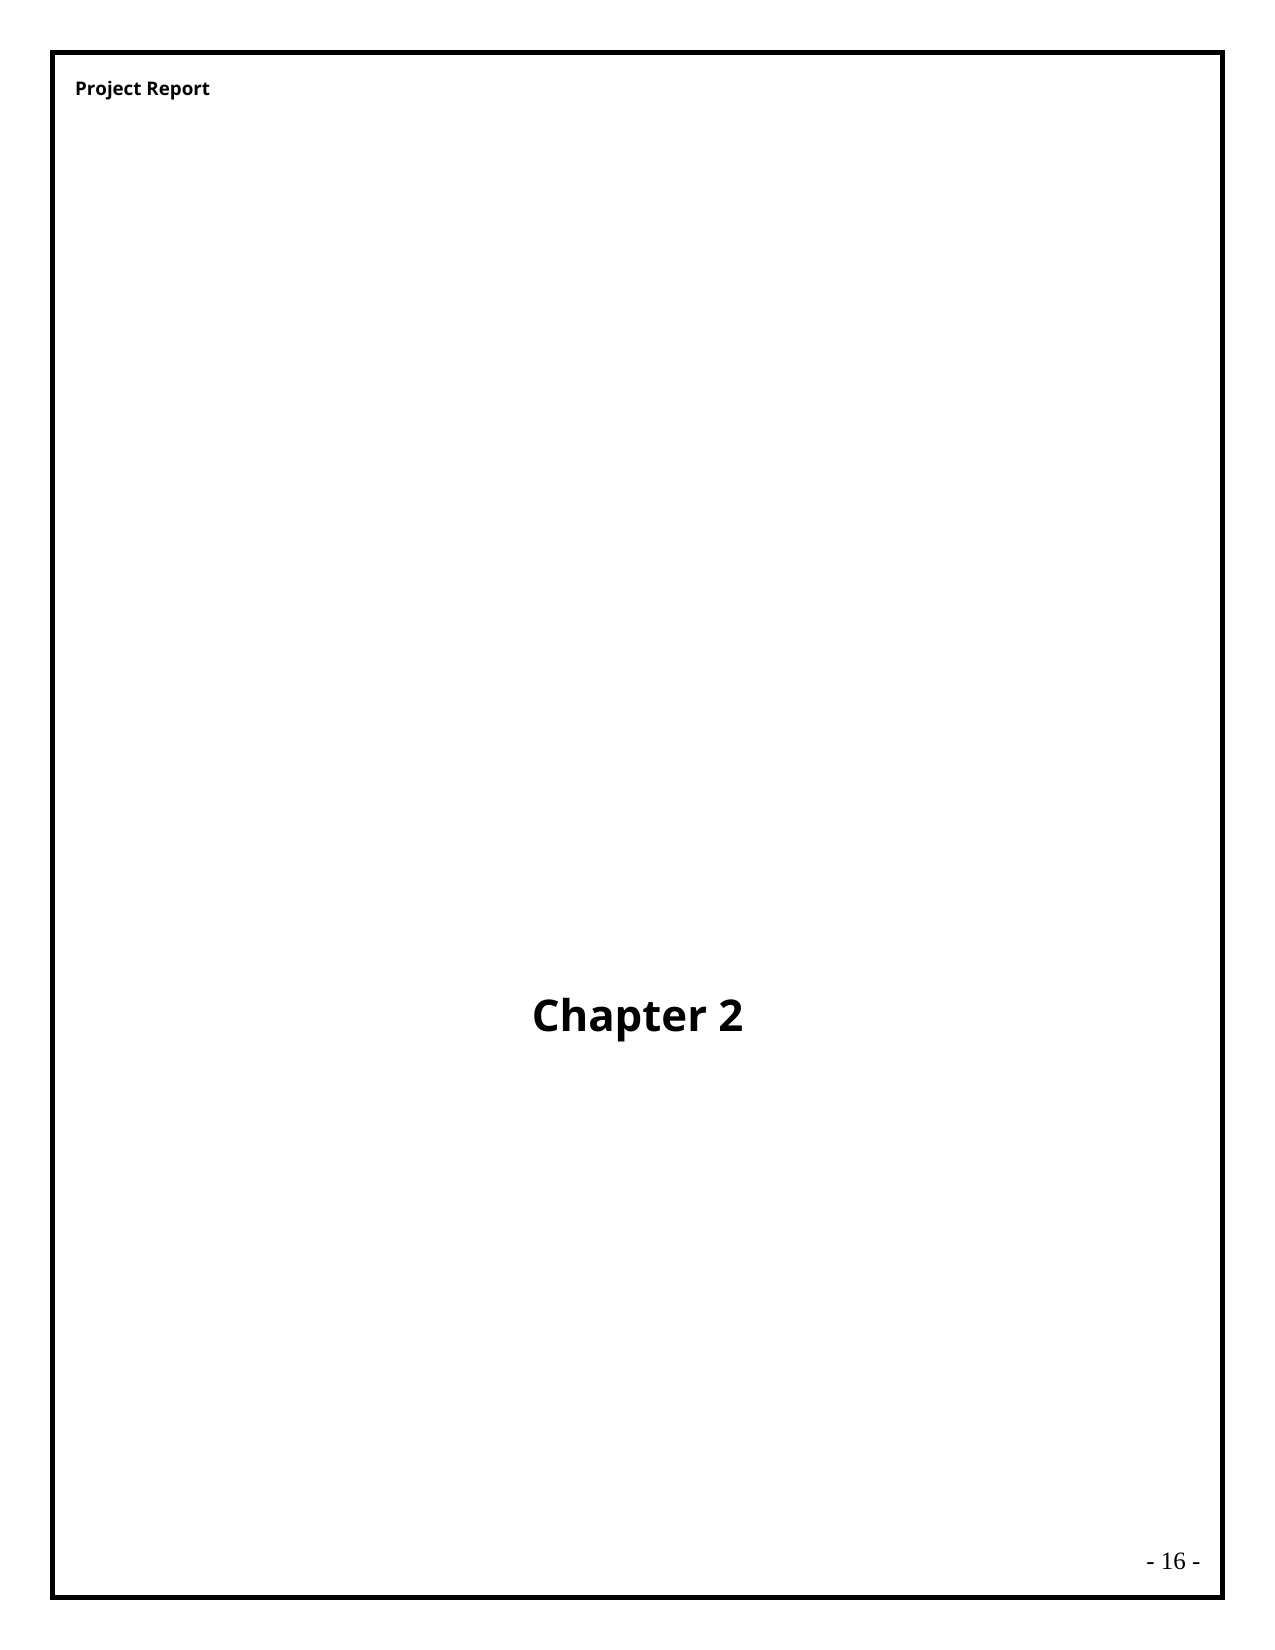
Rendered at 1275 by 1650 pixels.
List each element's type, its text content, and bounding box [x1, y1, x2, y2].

text Chapter 2 [75, 984, 1200, 1044]
